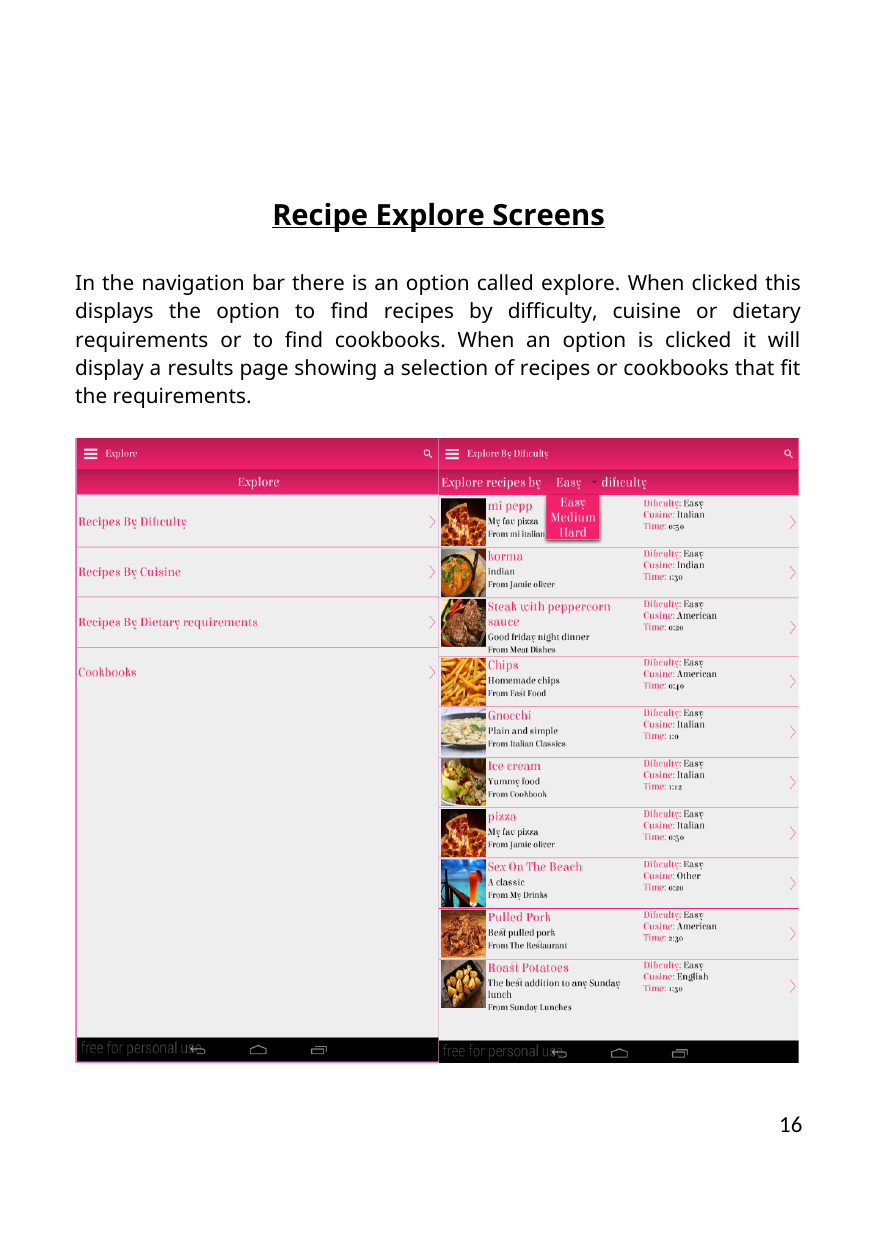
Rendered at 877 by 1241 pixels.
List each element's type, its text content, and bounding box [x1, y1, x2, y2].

picture [75, 438, 799, 1063]
subtitle Recipe Explore Screens [75, 194, 802, 233]
text In the navigation bar there is an option called explore. When clicked this displays the option to find recipes by difficulty, cuisine or dietary requirements or to find cookbooks. When an option is clicked it will display a results page showing a selection of recipes or cookbooks that fit the requirements. [75, 268, 802, 410]
